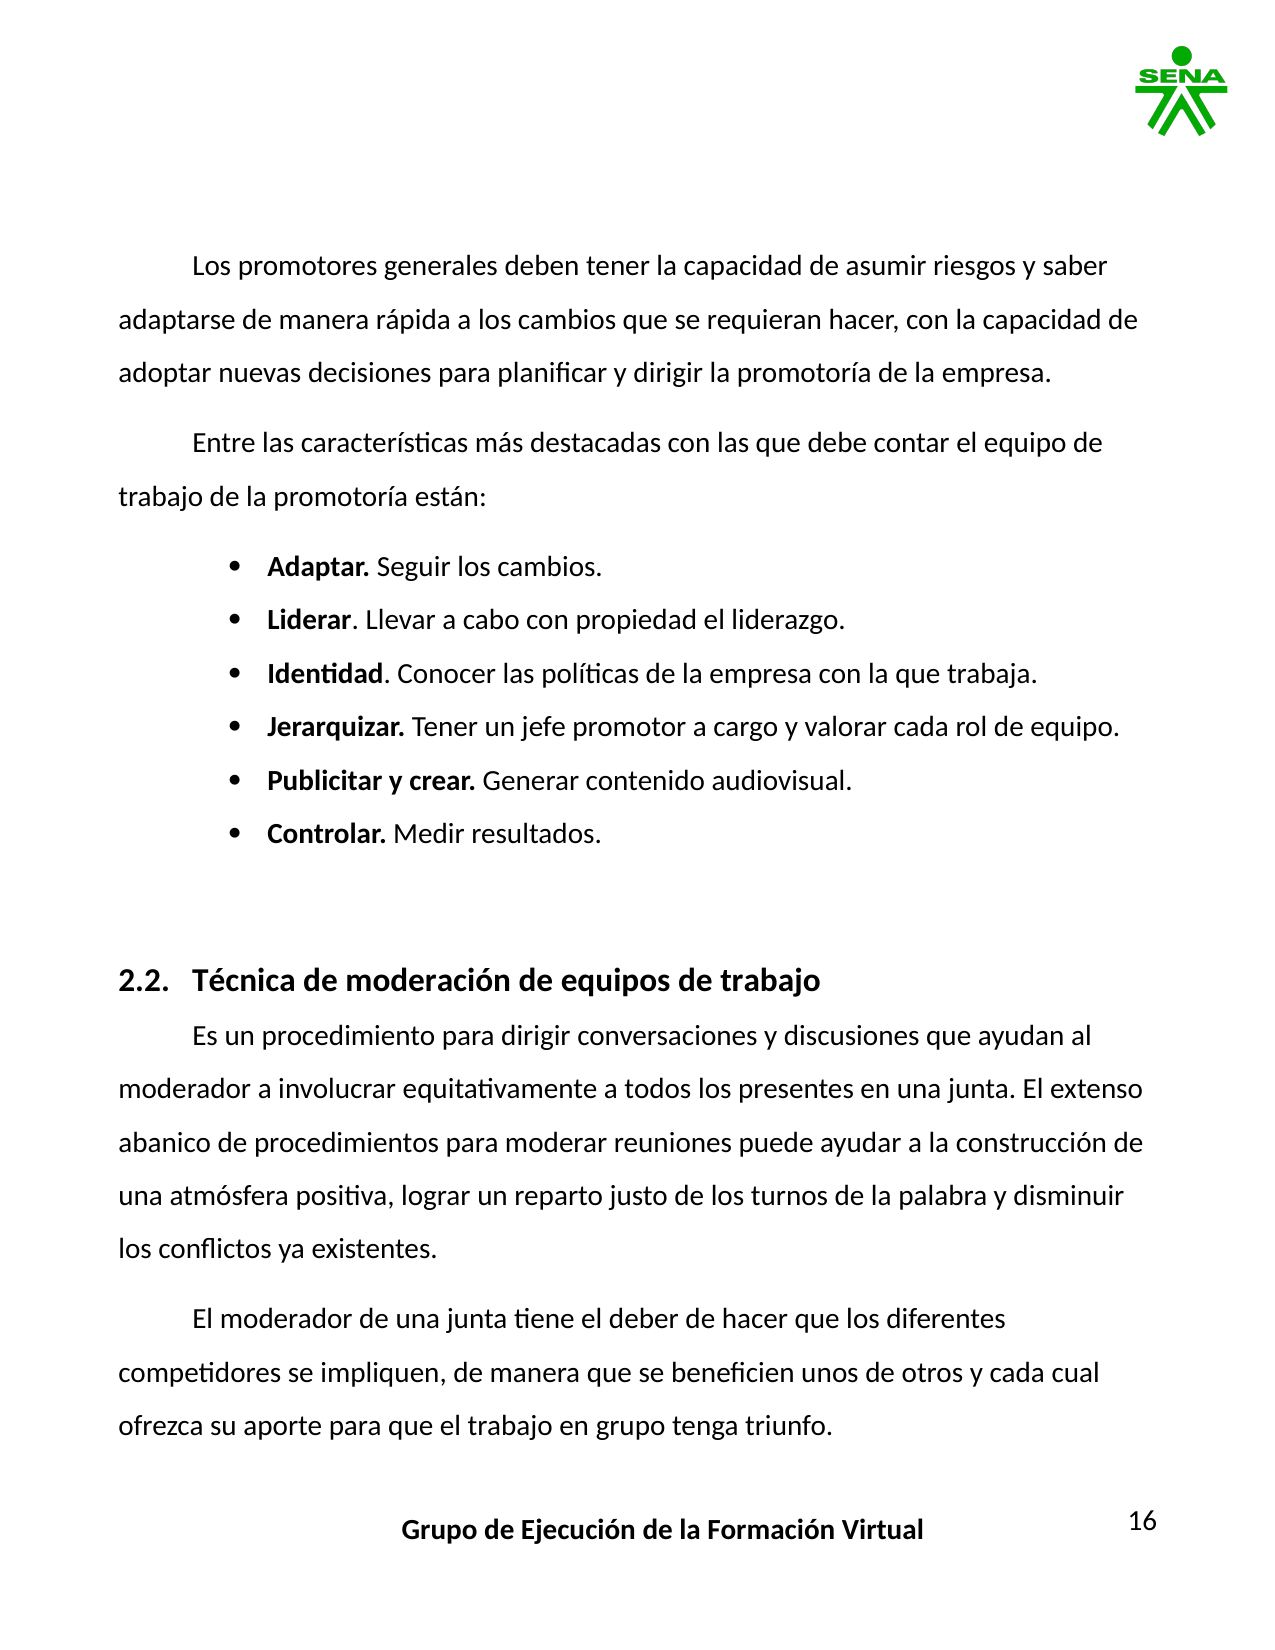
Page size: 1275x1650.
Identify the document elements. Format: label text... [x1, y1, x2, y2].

list Publicitar y crear. Generar contenido audiovisual. [229, 762, 1157, 797]
list Liderar. Llevar a cabo con propiedad el liderazgo. [229, 601, 1157, 637]
text Entre las características más destacadas con las que debe contar el equipo de trabajo de la promotoría están: [118, 424, 1157, 513]
list Identidad. Conocer las políticas de la empresa con la que trabaja. [229, 655, 1157, 690]
list Jerarquizar. Tener un jefe promotor a cargo y valorar cada rol de equipo. [229, 708, 1157, 744]
list Adaptar. Seguir los cambios. [229, 548, 1157, 583]
subtitle Técnica de moderación de equipos de trabajo [118, 959, 1157, 1000]
text Es un procedimiento para dirigir conversaciones y discusiones que ayudan al moderador a involucrar equitativamente a todos los presentes en una junta. El extenso abanico de procedimientos para moderar reuniones puede ayudar a la construcción de una atmósfera positiva, lograr un reparto justo de los turnos de la palabra y disminuir los conflictos ya existentes. [118, 1017, 1157, 1266]
picture [1135, 46, 1228, 136]
list Controlar. Medir resultados. [229, 815, 1157, 851]
text El moderador de una junta tiene el deber de hacer que los diferentes competidores se impliquen, de manera que se beneficien unos de otros y cada cual ofrezca su aporte para que el trabajo en grupo tenga triunfo. [118, 1301, 1157, 1443]
text Los promotores generales deben tener la capacidad de asumir riesgos y saber adaptarse de manera rápida a los cambios que se requieran hacer, con la capacidad de adoptar nuevas decisiones para planificar y dirigir la promotoría de la empresa. [118, 247, 1157, 390]
